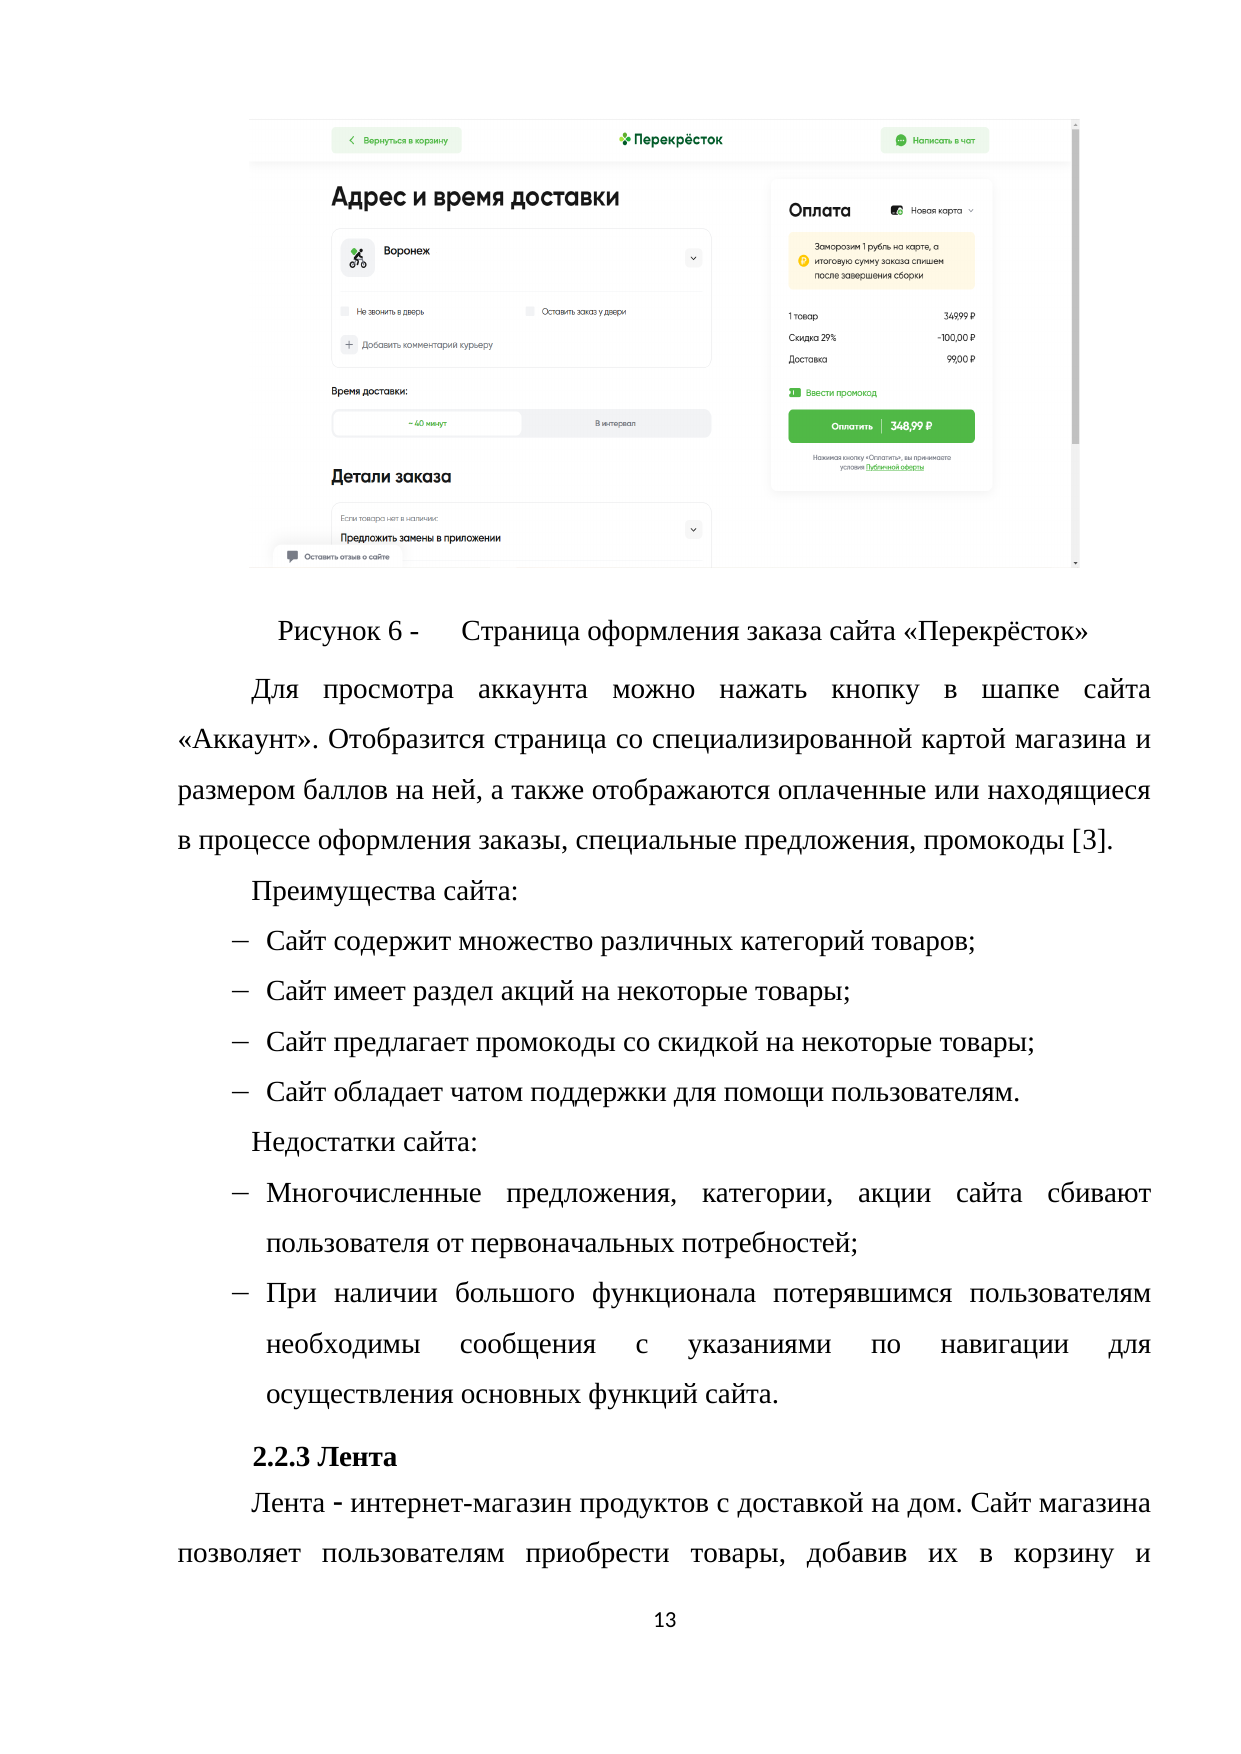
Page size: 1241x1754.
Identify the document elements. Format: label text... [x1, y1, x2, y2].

text Страница оформления заказа сайта «Перекрёсток» [215, 613, 1152, 646]
text Сайт предлагает промокоды со скидкой на некоторые товары; [228, 1024, 1152, 1057]
text Сайт имеет раздел акций на некоторые товары; [228, 973, 1152, 1007]
text Сайт содержит множество различных категорий товаров; [228, 923, 1152, 957]
text Сайт обладает чатом поддержки для помощи пользователям. [228, 1074, 1152, 1108]
text Лента [252, 1439, 1152, 1473]
text Многочисленные предложения, категории, акции сайта сбивают пользователя от первоначальных потребностей; [228, 1175, 1152, 1259]
text При наличии большого функционала потерявшимся пользователям необходимы сообщения с указаниями по навигации для осуществления основных функций сайта. [228, 1276, 1152, 1410]
picture [249, 118, 1080, 568]
text Для просмотра аккаунта можно нажать кнопку в шапке сайта «Аккаунт». Отобразится страница со специализированной картой магазина и размером баллов на ней, а также отображаются оплаченные или находящиеся в процессе оформления заказы, специальные предложения, промокоды [3]. [177, 671, 1152, 856]
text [177, 1485, 1152, 1569]
text Недостатки сайта: [177, 1124, 1152, 1158]
text Преимущества сайта: [177, 873, 1152, 906]
